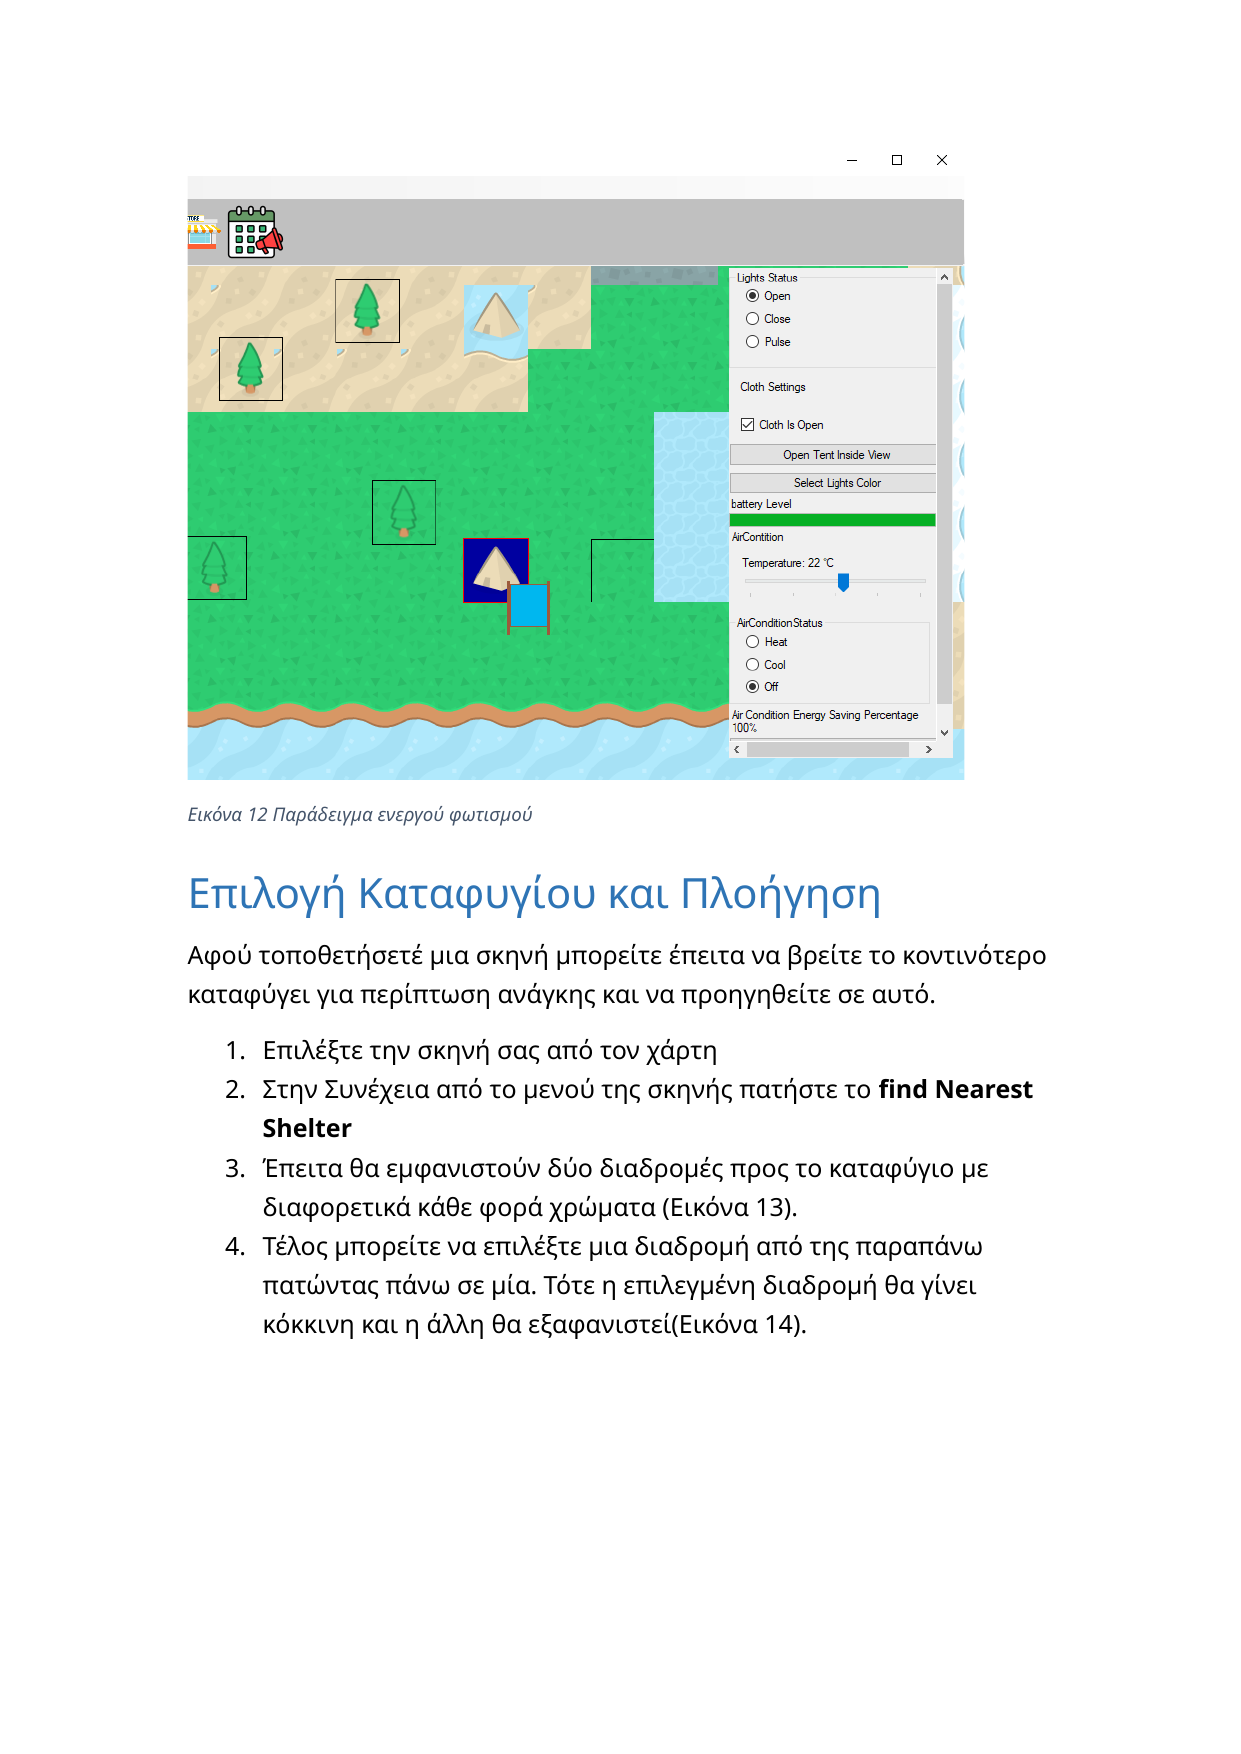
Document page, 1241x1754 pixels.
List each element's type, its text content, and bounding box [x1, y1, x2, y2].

list Επιλέξτε την σκηνή σας από τον χάρτη [225, 1033, 1053, 1067]
list Τέλος μπορείτε να επιλέξτε μια διαδρομή από της παραπάνω πατώντας πάνω σε μία. Τότε η επιλεγμένη διαδρομή θα γίνει κόκκινη και η άλλη θα εξαφανιστεί(Εικόνα 14). [225, 1229, 1053, 1341]
list Έπειτα θα εμφανιστούν δύο διαδρομές προς το καταφύγιο με διαφορετικά κάθε φορά χρώματα (Εικόνα 13). [225, 1150, 1053, 1223]
list Στην Συνέχεια από το μενού της σκηνής πατήστε το find Nearest Shelter [225, 1072, 1053, 1145]
picture [187, 150, 965, 780]
subtitle Επιλογή Καταφυγίου και Πλοήγηση [187, 864, 1053, 921]
text Αφού τοποθετήσετέ μια σκηνή μπορείτε έπειτα να βρείτε το κοντινότερο καταφύγει για περίπτωση ανάγκης και να προηγηθείτε σε αυτό. [187, 938, 1053, 1011]
text Εικόνα 12 Παράδειγμα ενεργού φωτισμού [187, 801, 1053, 827]
